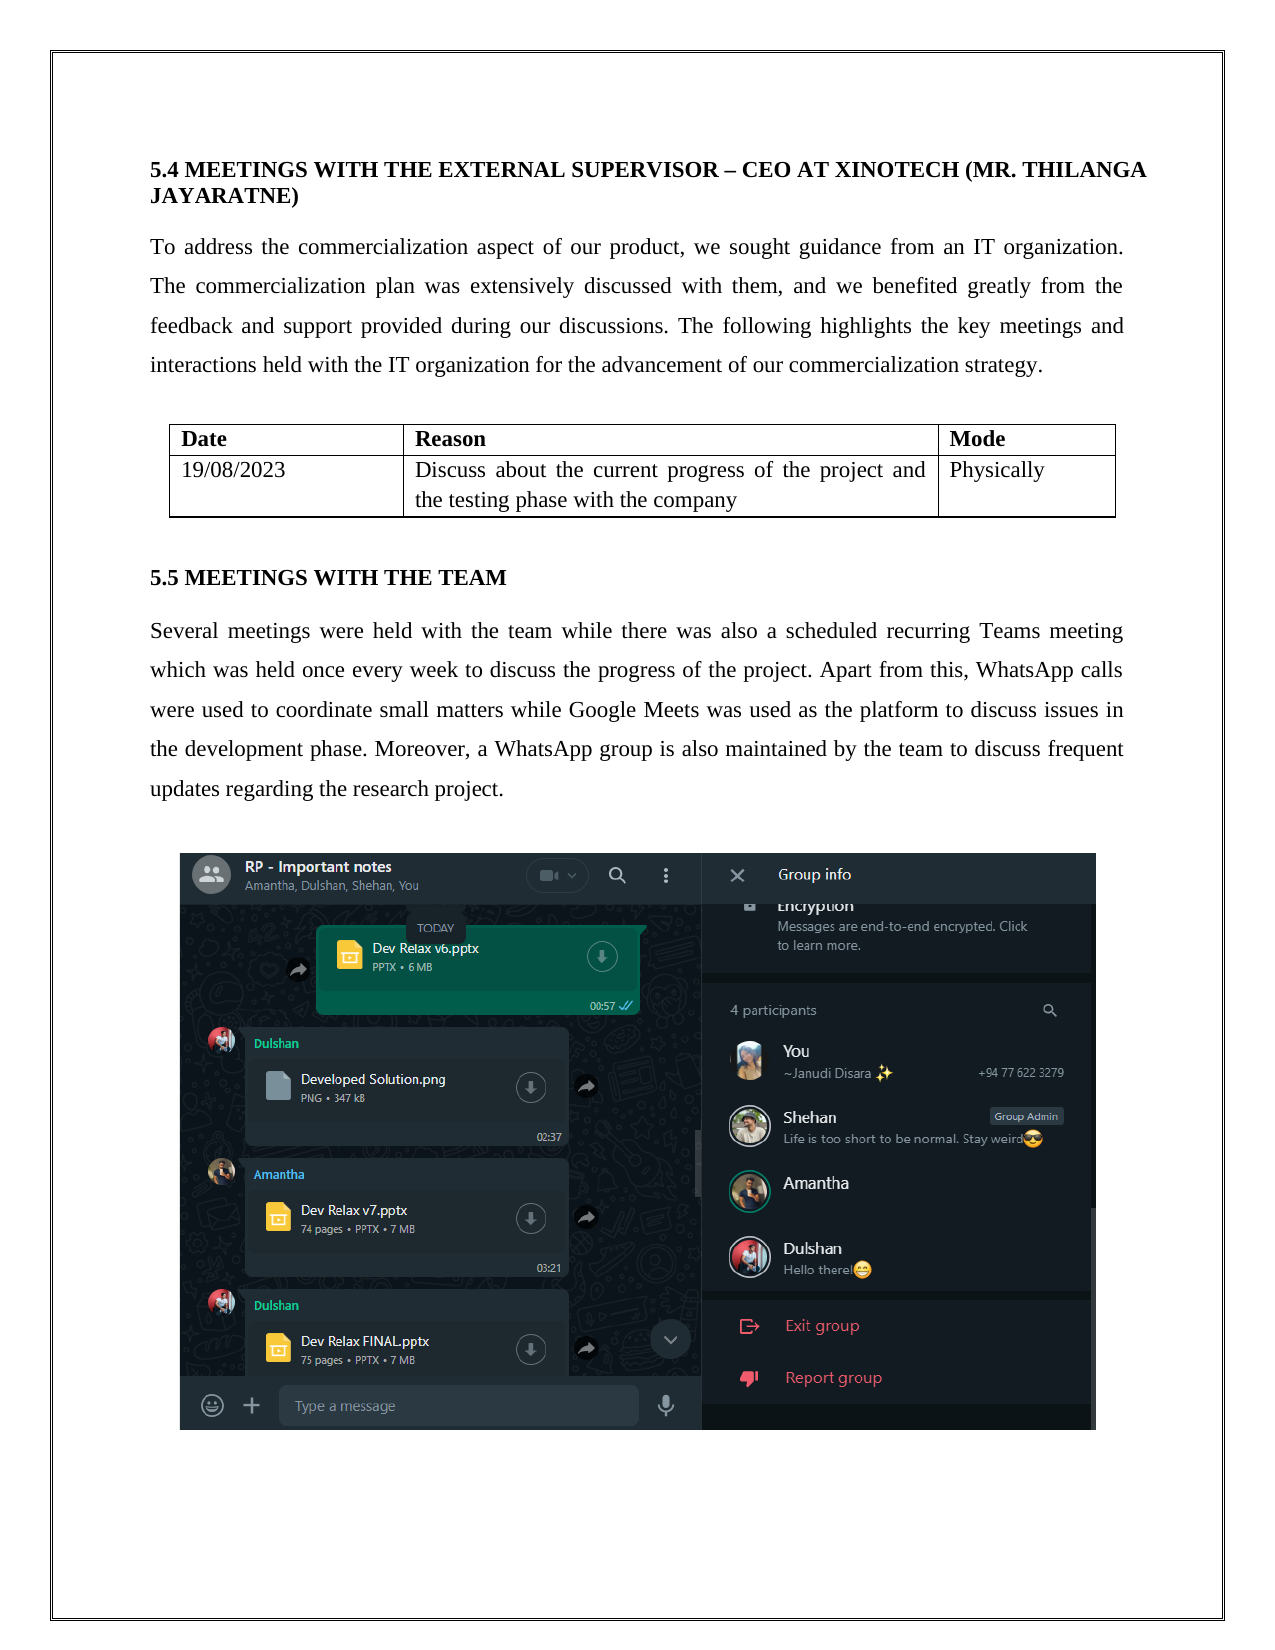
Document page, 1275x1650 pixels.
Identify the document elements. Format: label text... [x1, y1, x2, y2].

table_header Date [170, 425, 403, 455]
subtitle 5.5 MEETINGS WITH THE TEAM [150, 564, 1212, 590]
text To address the commercialization aspect of our product, we sought guidance from an IT organization. The commercialization plan was extensively discussed with them, and we benefited greatly from the feedback and support provided during our discussions. The following highlights the key meetings and interactions held with the IT organization for the advancement of our commercialization strategy. [150, 233, 1125, 378]
subtitle 5.4 MEETINGS WITH THE EXTERNAL SUPERVISOR – CEO AT XINOTECH (MR. THILANGA JAYARATNE) [150, 156, 1212, 209]
table_cell 19/08/2023 [170, 456, 403, 516]
table_header Mode [939, 425, 1115, 455]
picture [179, 853, 1096, 1430]
table_cell Discuss about the current progress of the project and the testing phase with the company [404, 456, 938, 516]
table_header Reason [404, 425, 938, 455]
table_cell Physically [939, 456, 1115, 516]
text Several meetings were held with the team while there was also a scheduled recurring Teams meeting which was held once every week to discuss the progress of the project. Apart from this, WhatsApp calls were used to coordinate small matters while Google Meets was used as the platform to discuss issues in the development phase. Moreover, a WhatsApp group is also maintained by the team to discuss frequent updates regarding the research project. [150, 617, 1125, 801]
